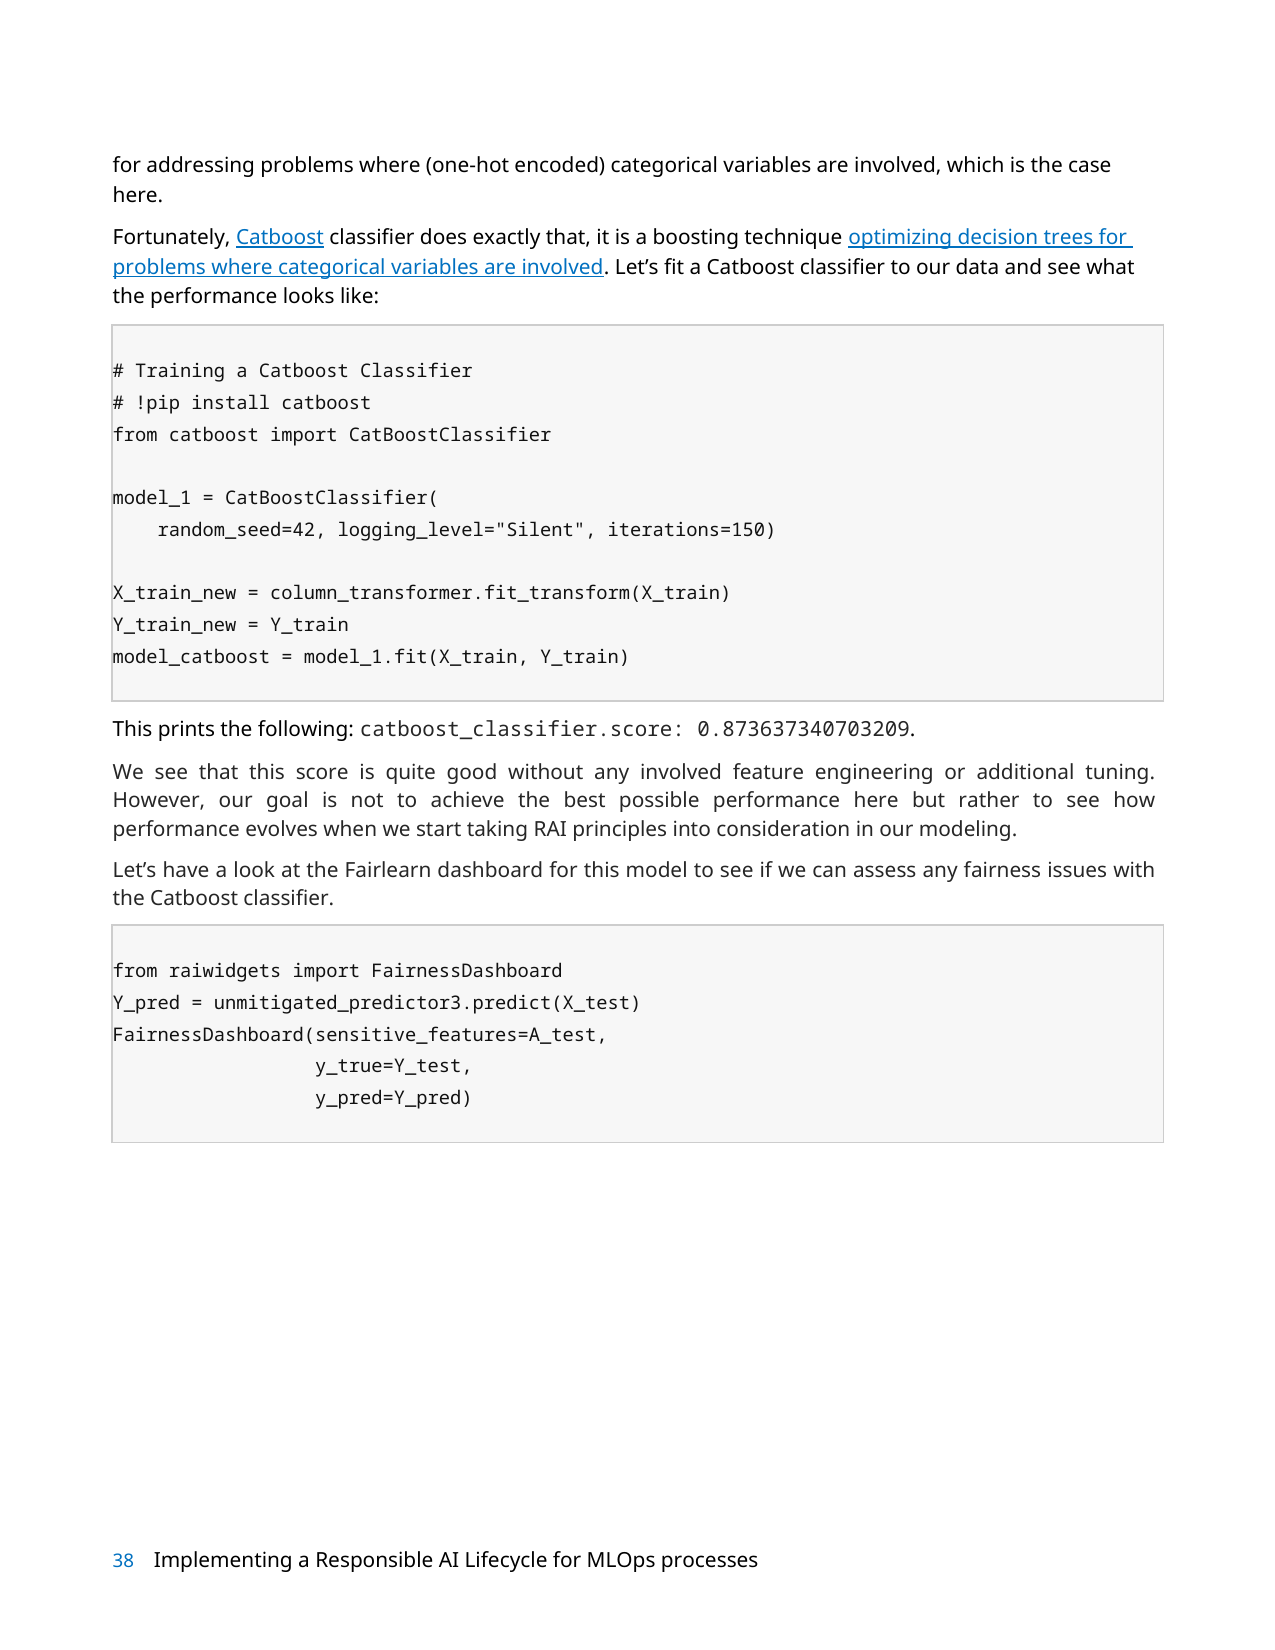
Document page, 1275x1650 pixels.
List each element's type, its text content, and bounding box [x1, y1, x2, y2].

text from catboost import CatBoostClassifier [113, 419, 1163, 446]
text X_train_new = column_transformer.fit_transform(X_train) [113, 578, 1163, 605]
text random_seed=42, logging_level="Silent", iterations=150) [113, 514, 1163, 542]
text Let’s have a look at the Fairlearn dashboard for this model to see if we can assess any fairness issues with the Catboost classifier. [112, 855, 1157, 912]
text y_true=Y_test, [113, 1051, 1163, 1078]
text FairnessDashboard(sensitive_features=A_test, [113, 1019, 1163, 1046]
text Y_train_new = Y_train [113, 610, 1163, 637]
text # !pip install catboost [113, 387, 1163, 414]
text Fortunately, Catboost classifier does exactly that, it is a boosting technique optimizing decision trees for problems where categorical variables are involved. Let’s fit a Catboost classifier to our data and see what the performance looks like: [112, 222, 1162, 310]
text This prints the following: catboost_classifier.score: 0.873637340703209. [112, 714, 1162, 743]
text Y_pred = unmitigated_predictor3.predict(X_test) [113, 988, 1163, 1015]
text model_catboost = model_1.fit(X_train, Y_train) [113, 642, 1163, 669]
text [112, 150, 1162, 208]
text y_pred=Y_pred) [113, 1083, 1163, 1110]
text We see that this score is quite good without any involved feature engineering or additional tuning. However, our goal is not to achieve the best possible performance here but rather to see how performance evolves when we start taking RAI principles into consideration in our modeling. [112, 757, 1157, 842]
text # Training a Catboost Classifier [113, 356, 1163, 383]
text model_1 = CatBoostClassifier( [113, 483, 1163, 510]
text from raiwidgets import FairnessDashboard [113, 956, 1163, 983]
